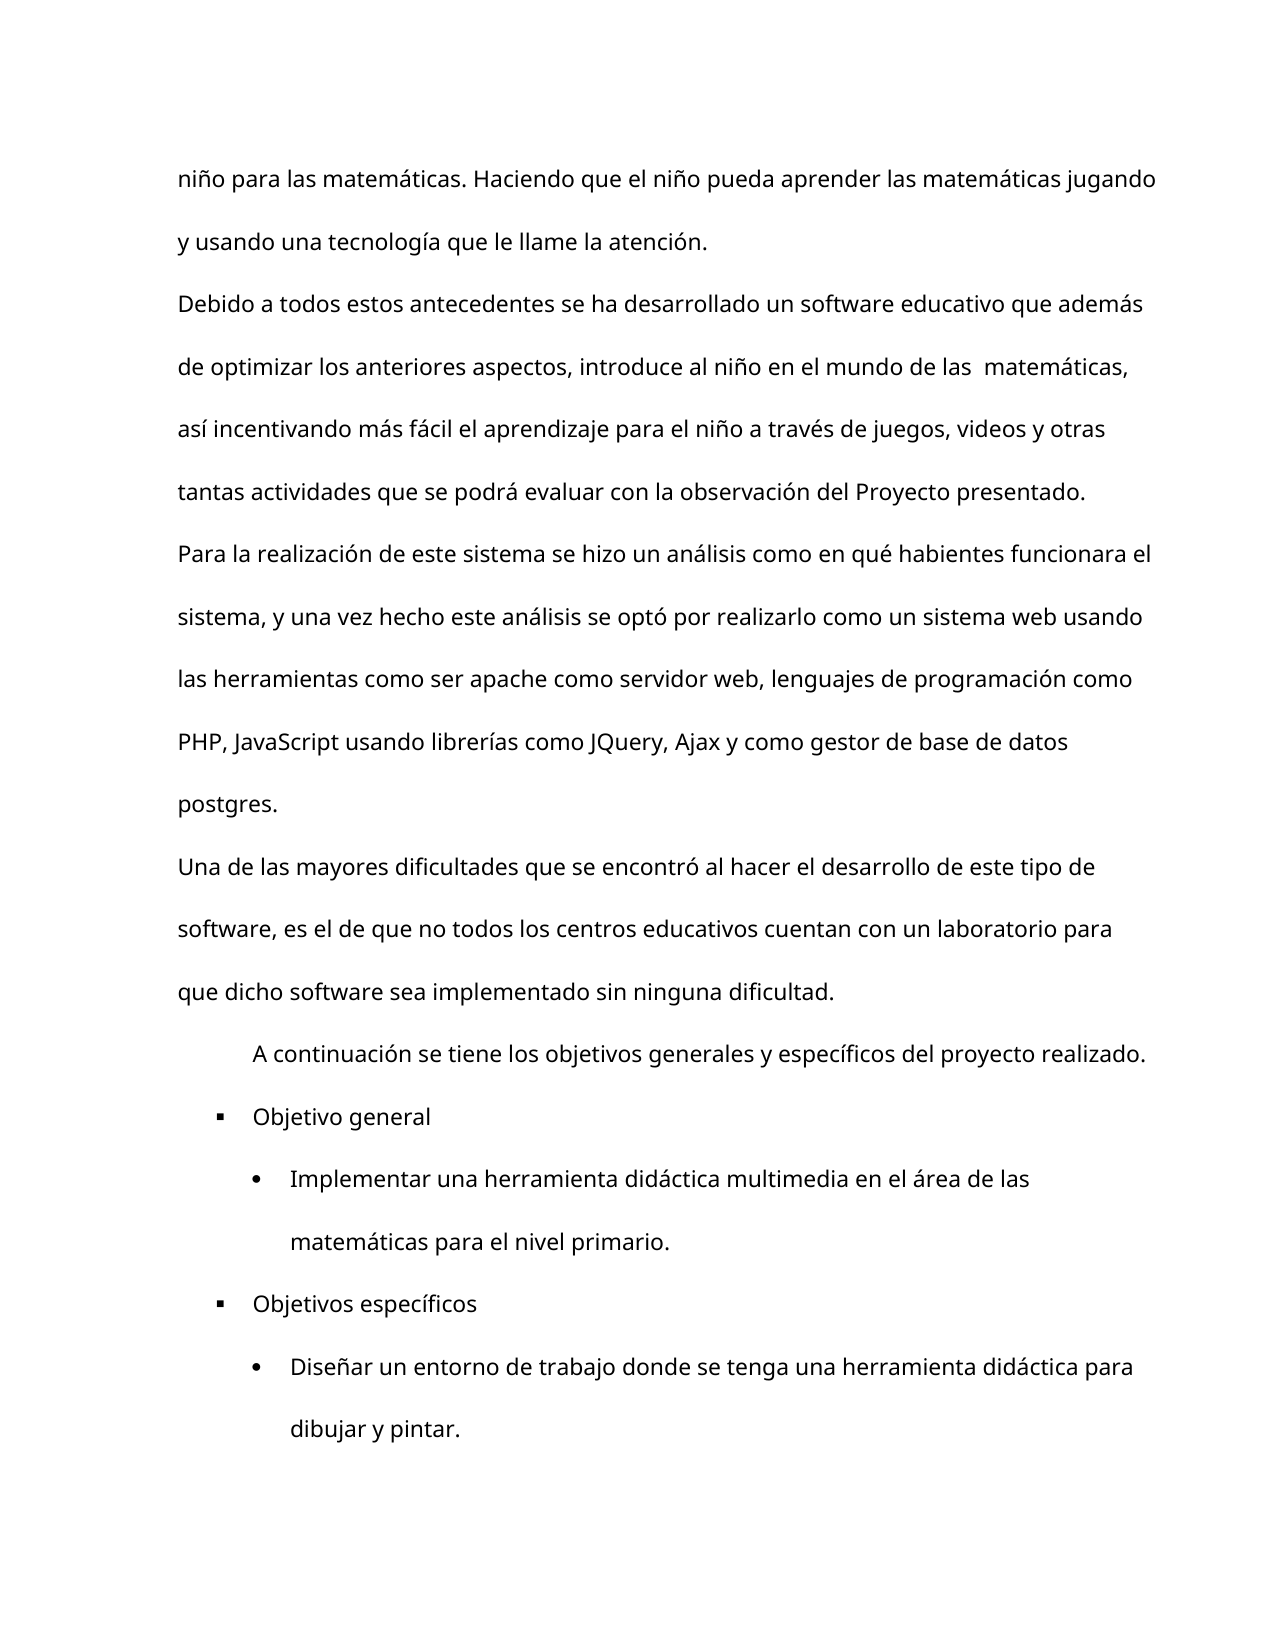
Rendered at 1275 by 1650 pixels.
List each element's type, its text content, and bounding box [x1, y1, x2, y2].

text Debido a todos estos antecedentes se ha desarrollado un software educativo que además de optimizar los anteriores aspectos, introduce al niño en el mundo de las matemáticas, así incentivando más fácil el aprendizaje para el niño a través de juegos, videos y otras tantas actividades que se podrá evaluar con la observación del Proyecto presentado. [177, 288, 1157, 507]
list Implementar una herramienta didáctica multimedia en el área de las matemáticas para el nivel primario. [252, 1163, 1157, 1257]
list Objetivo general [215, 1101, 1157, 1132]
list Diseñar un entorno de trabajo donde se tenga una herramienta didáctica para dibujar y pintar. [252, 1351, 1157, 1444]
text Para la realización de este sistema se hizo un análisis como en qué habientes funcionara el sistema, y una vez hecho este análisis se optó por realizarlo como un sistema web usando las herramientas como ser apache como servidor web, lenguajes de programación como PHP, JavaScript usando librerías como JQuery, Ajax y como gestor de base de datos postgres. [177, 538, 1157, 819]
list Objetivos específicos [215, 1288, 1157, 1319]
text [177, 163, 1157, 257]
text Una de las mayores dificultades que se encontró al hacer el desarrollo de este tipo de software, es el de que no todos los centros educativos cuentan con un laboratorio para que dicho software sea implementado sin ninguna dificultad. [177, 851, 1157, 1007]
list A continuación se tiene los objetivos generales y específicos del proyecto realizado. [177, 1038, 1157, 1069]
